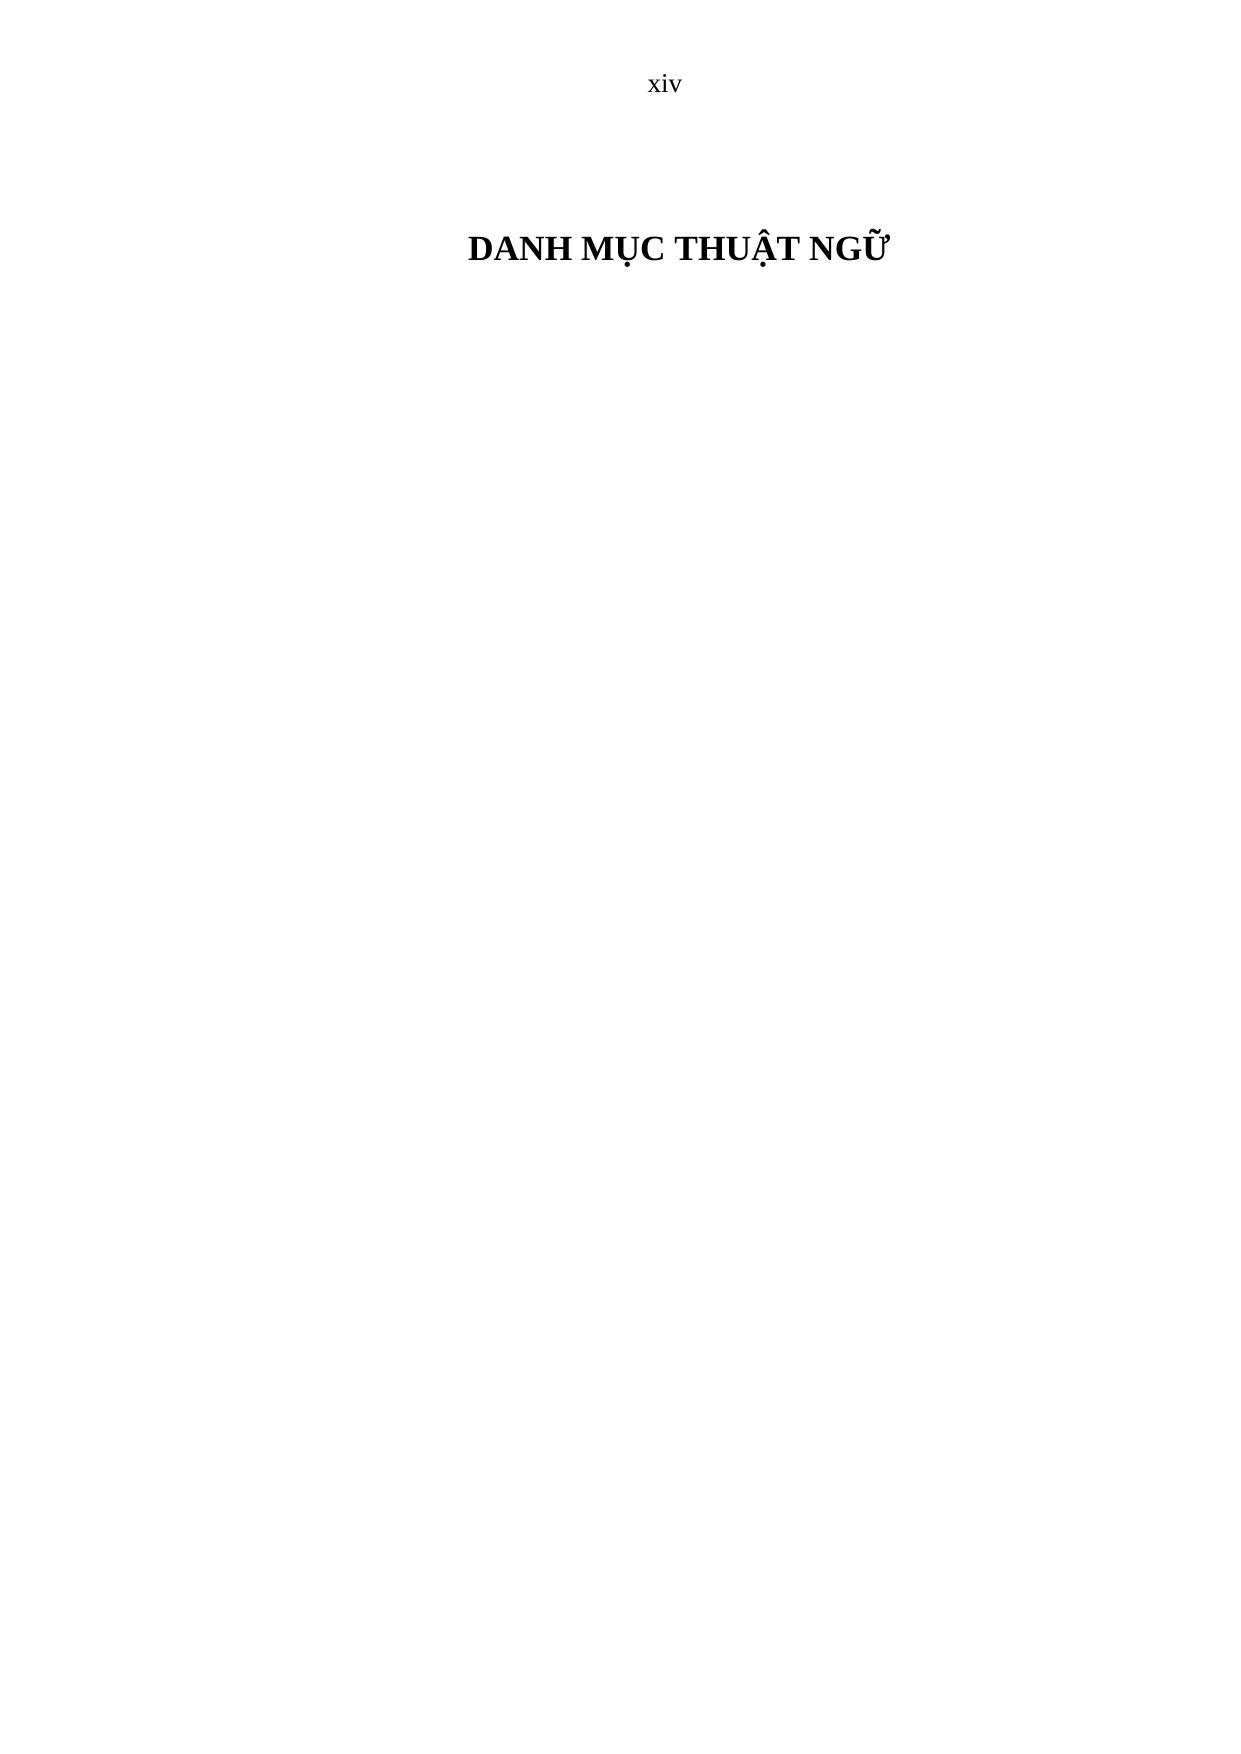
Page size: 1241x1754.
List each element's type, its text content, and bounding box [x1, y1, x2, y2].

subtitle DANH MỤC THUẬT NGỮ [207, 227, 1152, 268]
